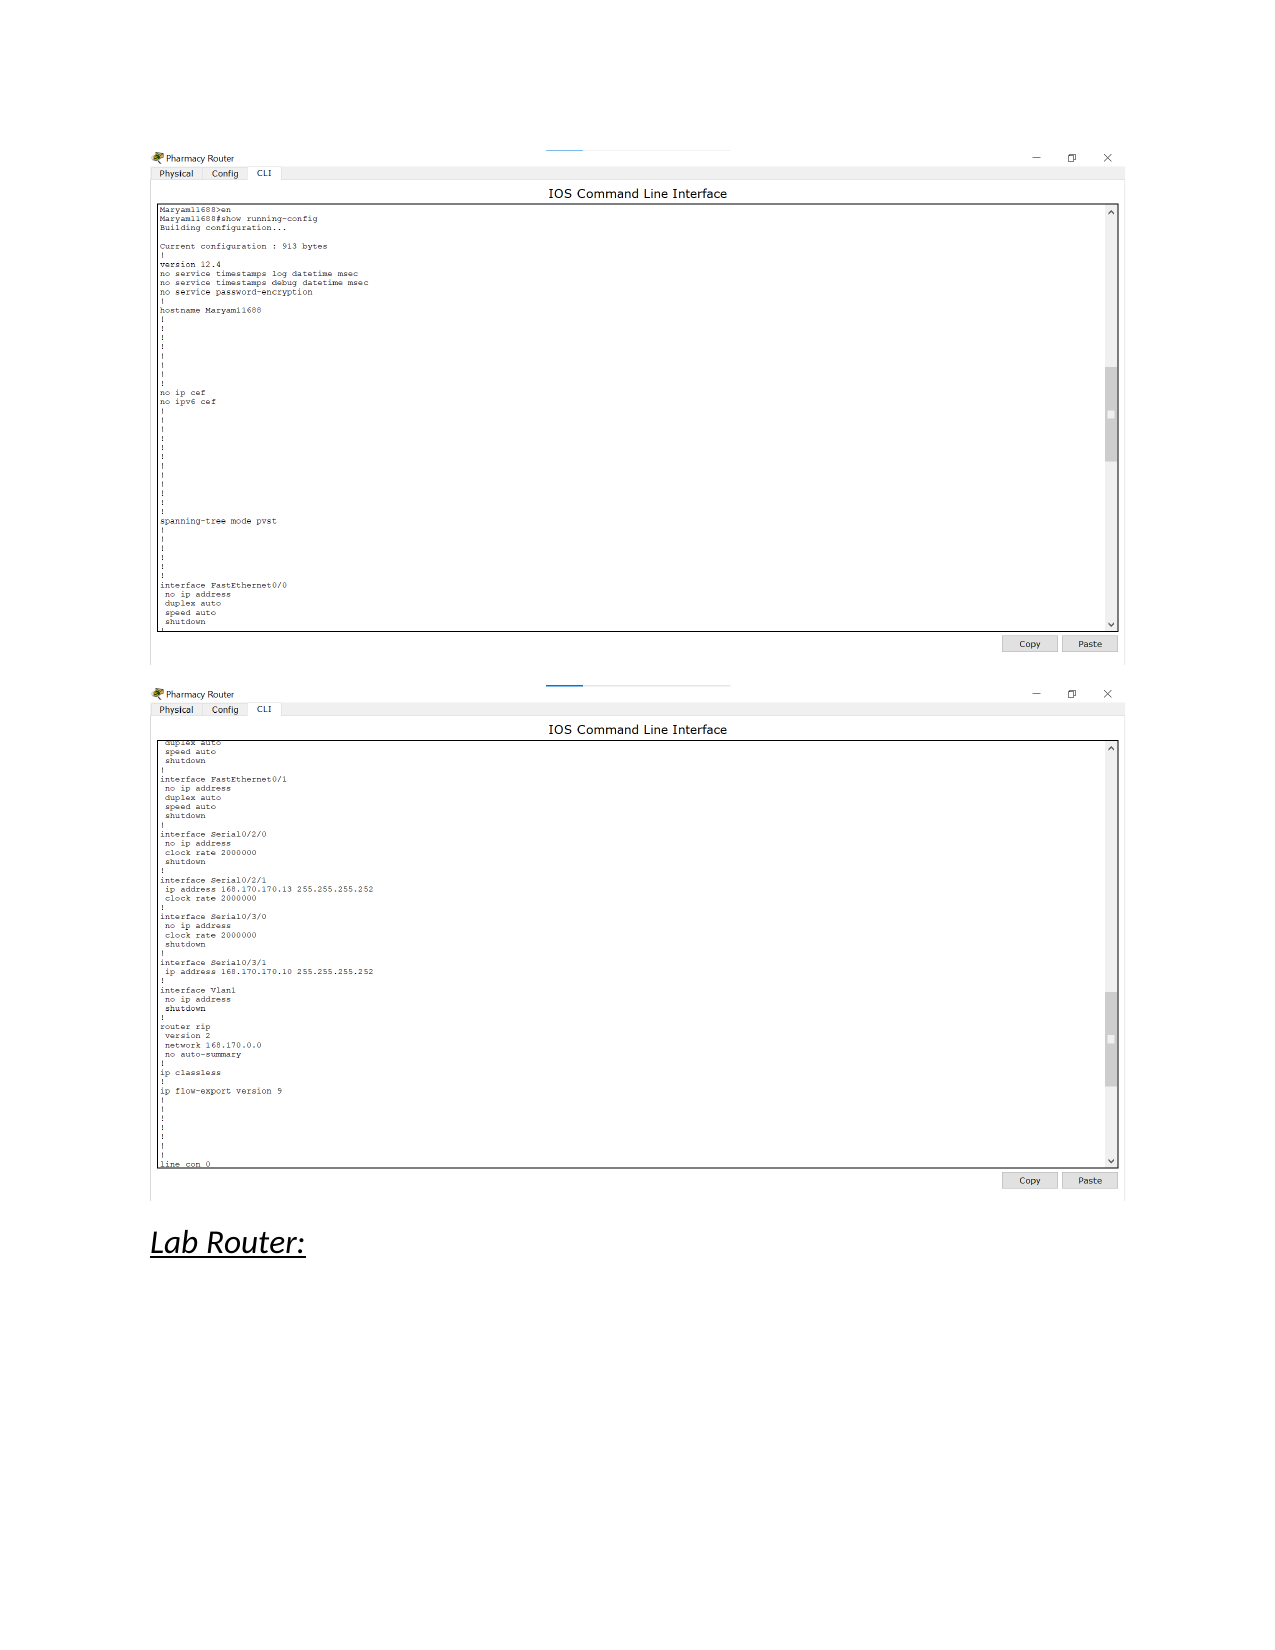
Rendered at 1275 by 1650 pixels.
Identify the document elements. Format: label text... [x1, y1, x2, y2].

text Lab Router: [150, 1221, 1125, 1262]
picture [150, 150, 1125, 665]
picture [150, 685, 1125, 1201]
